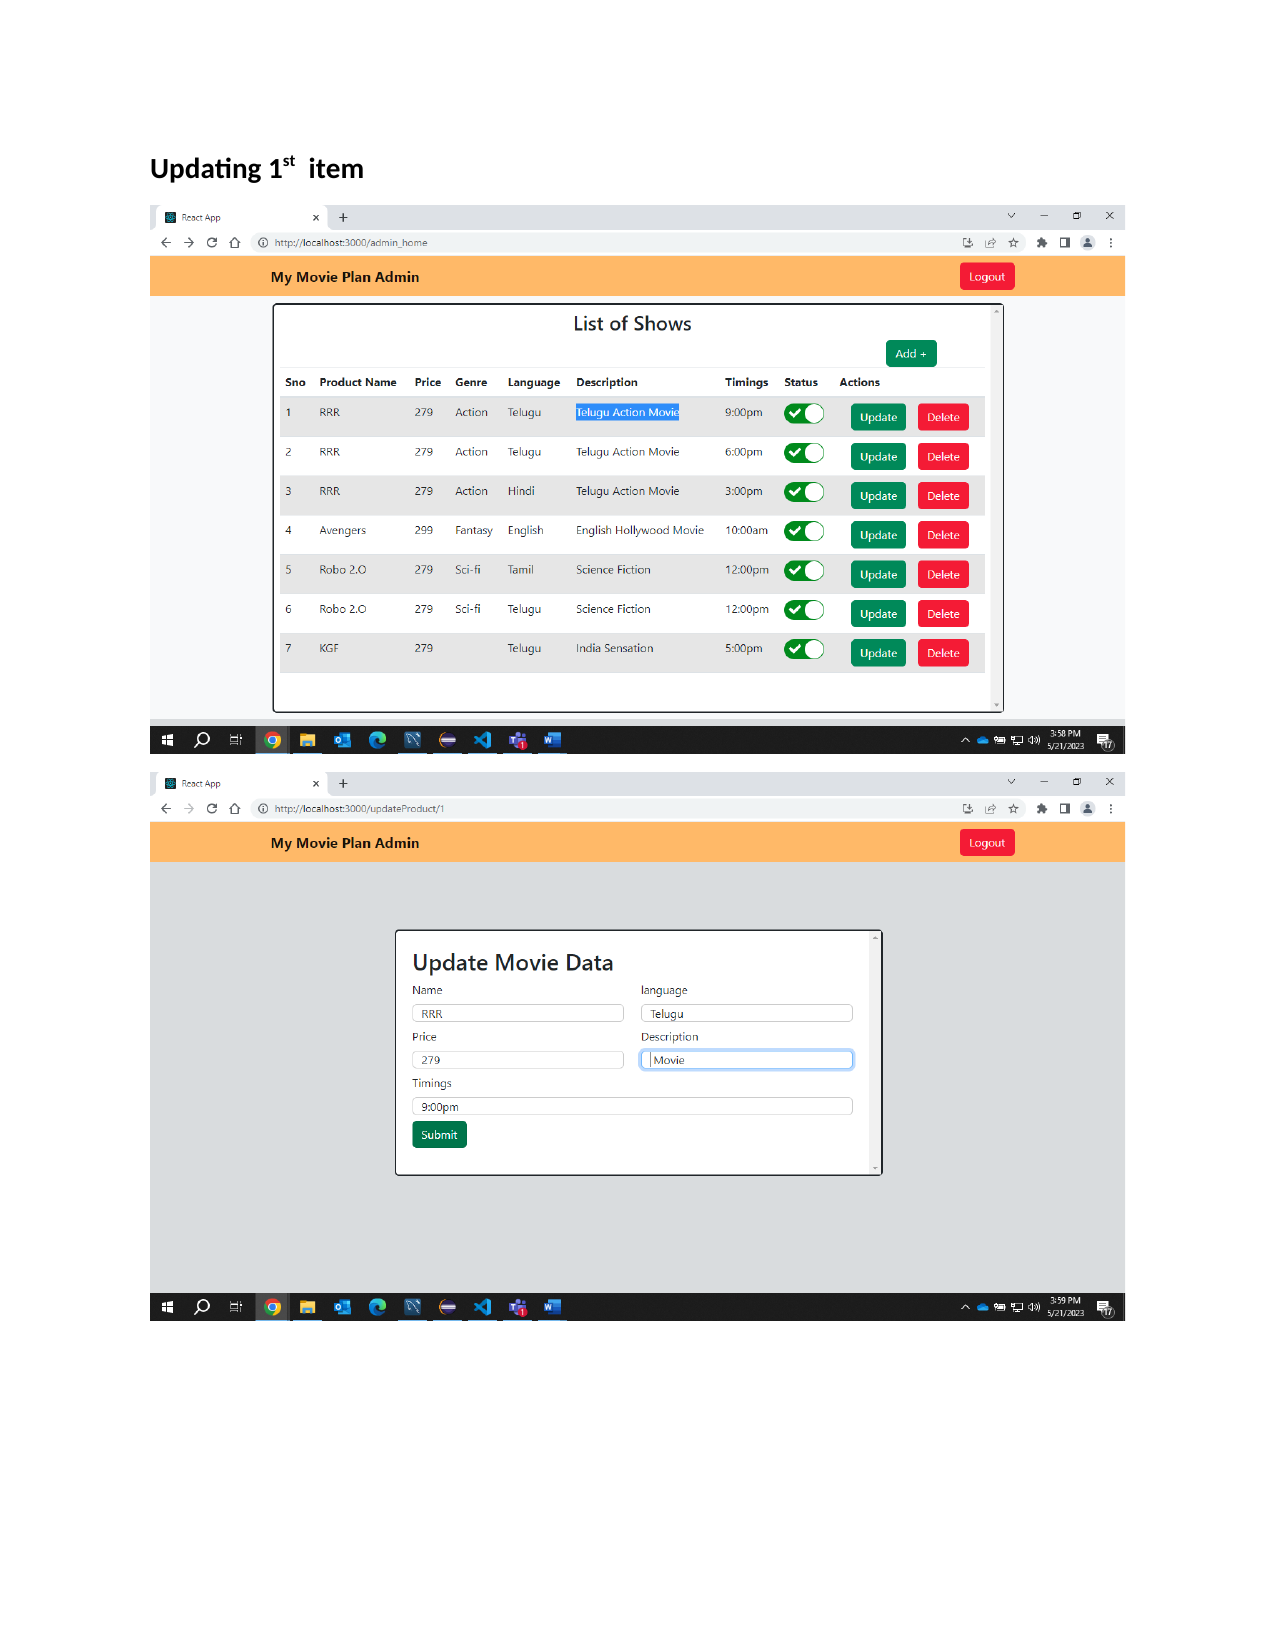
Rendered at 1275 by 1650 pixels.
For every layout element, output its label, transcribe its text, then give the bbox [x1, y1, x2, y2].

picture [150, 772, 1125, 1321]
picture [150, 205, 1125, 754]
text Updating 1st item [150, 150, 1125, 186]
